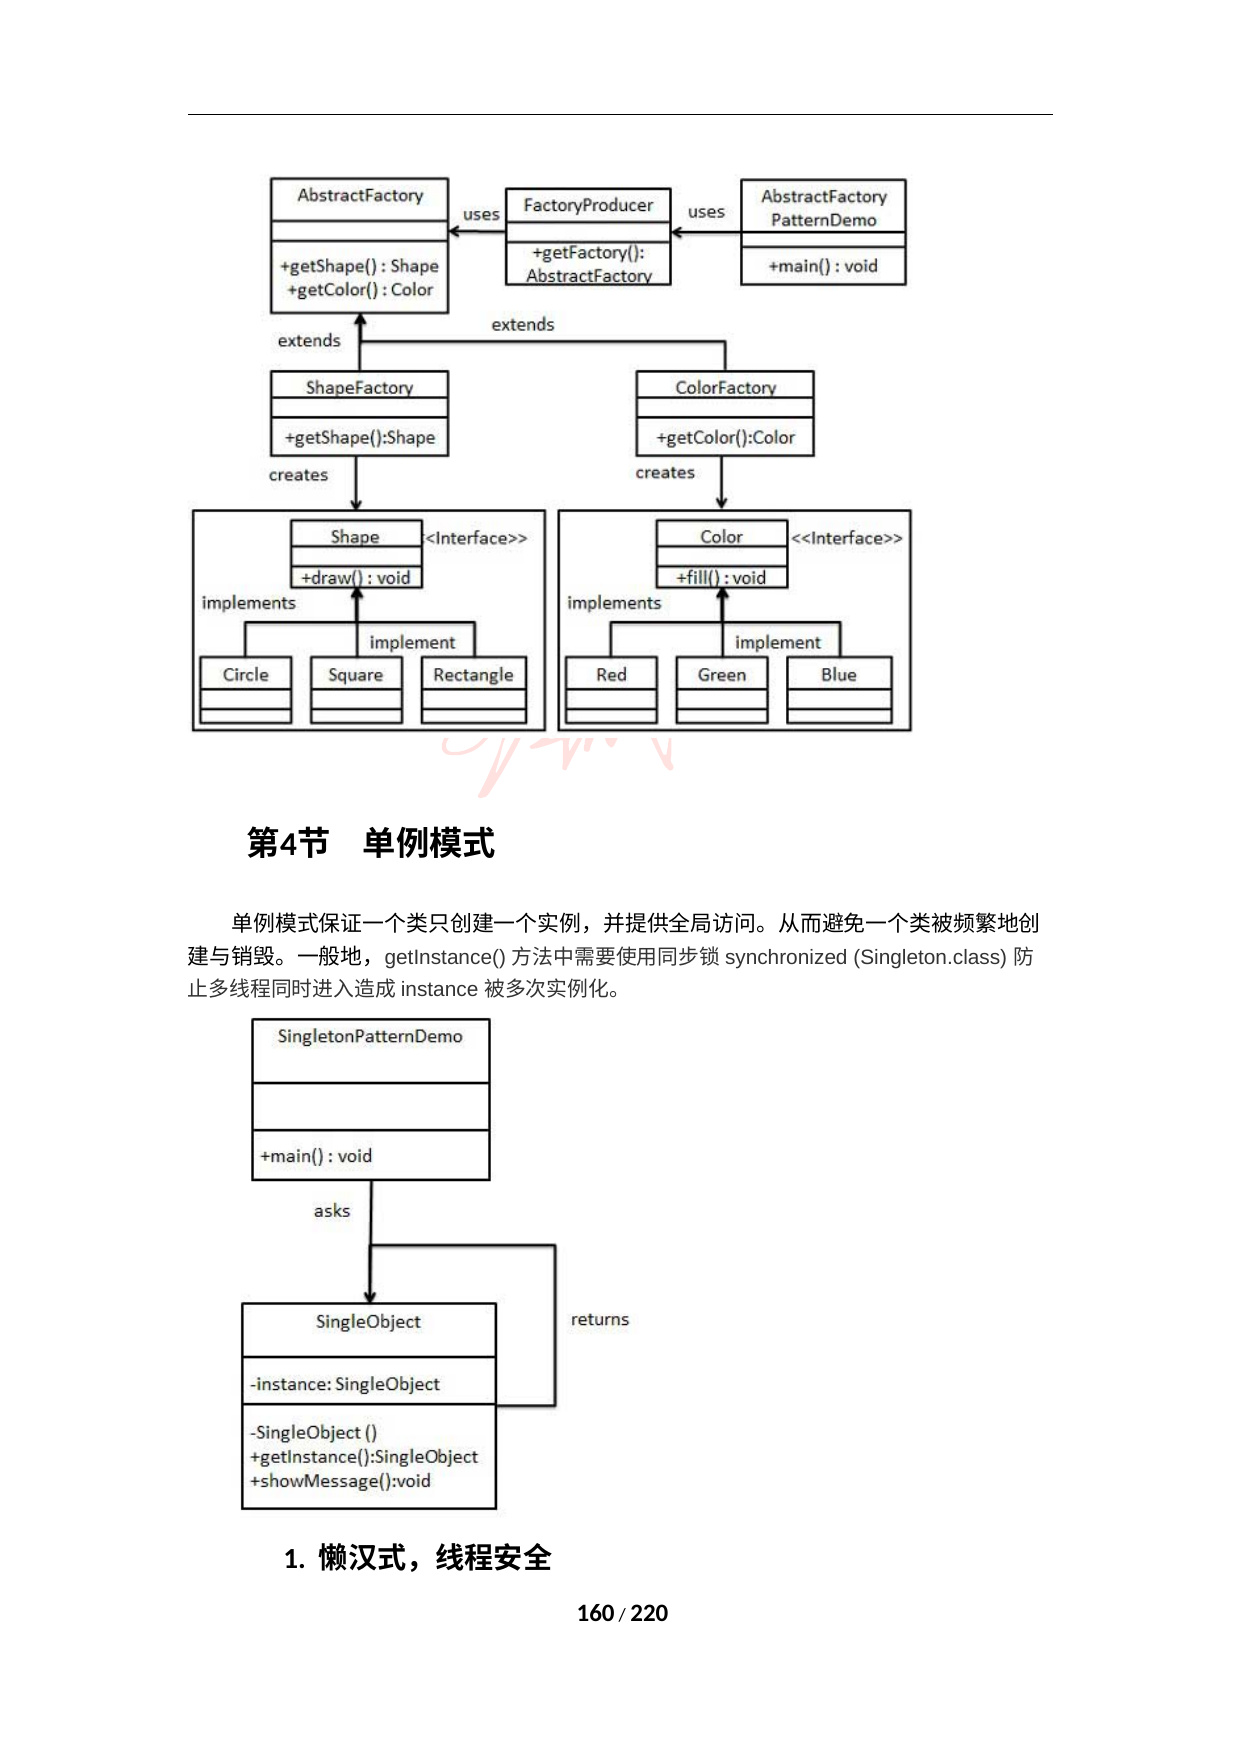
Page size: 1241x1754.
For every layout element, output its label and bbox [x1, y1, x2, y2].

picture [187, 164, 923, 738]
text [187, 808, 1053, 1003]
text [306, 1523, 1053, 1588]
picture [231, 1008, 640, 1519]
